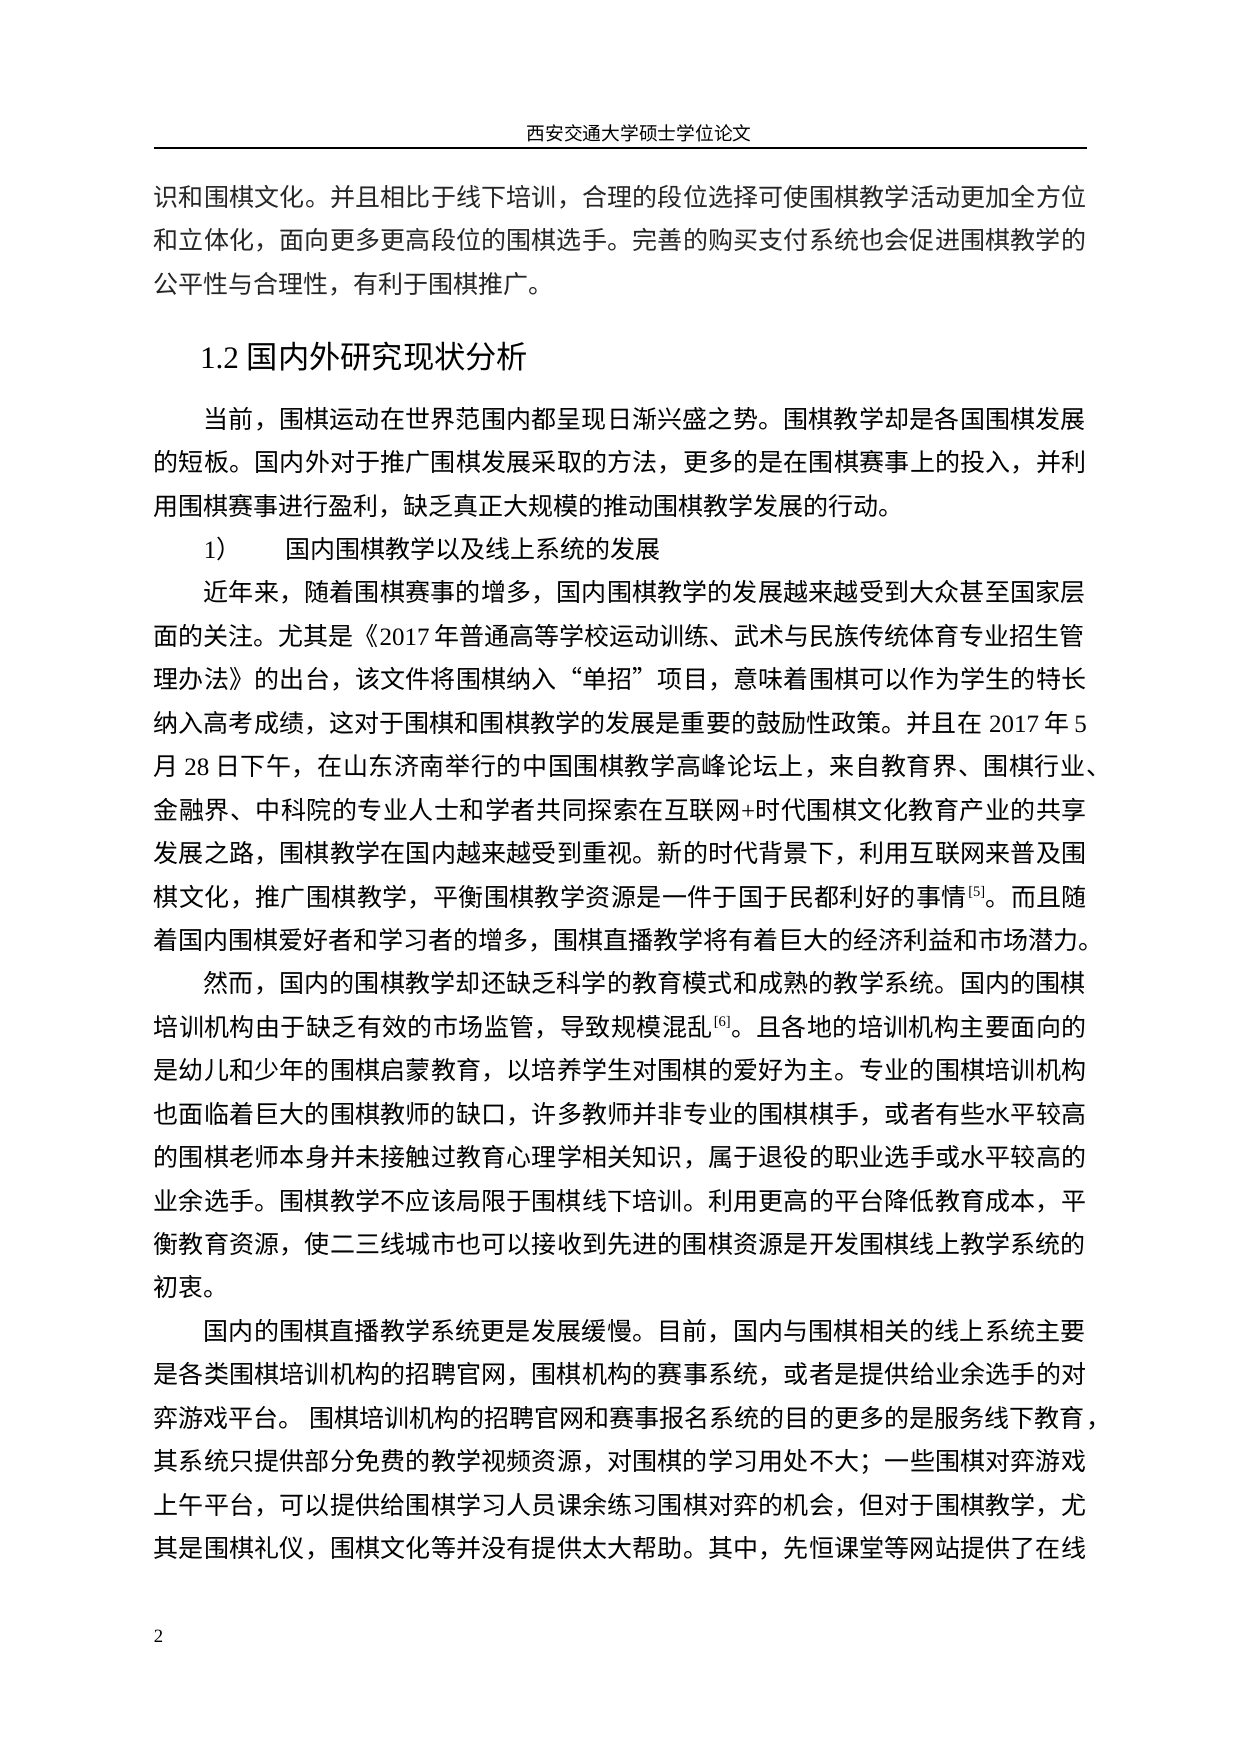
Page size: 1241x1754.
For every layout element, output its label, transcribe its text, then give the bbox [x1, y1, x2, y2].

subtitle 国内外研究现状分析 [200, 332, 1087, 378]
text 当前，围棋运动在世界范围内都呈现日渐兴盛之势。围棋教学却是各国围棋发展的短板。国内外对于推广围棋发展采取的方法，更多的是在围棋赛事上的投入，并利用围棋赛事进行盈利，缺乏真正大规模的推动围棋教学发展的行动。 [153, 399, 1087, 522]
text 近年来，随着围棋赛事的增多，国内围棋教学的发展越来越受到大众甚至国家层面的关注。尤其是《2017年普通高等学校运动训练、武术与民族传统体育专业招生管理办法》的出台，该文件将围棋纳入“单招”项目，意味着围棋可以作为学生的特长纳入高考成绩，这对于围棋和围棋教学的发展是重要的鼓励性政策。并且在2017年5月28日下午，在山东济南举行的中国围棋教学高峰论坛上，来自教育界、围棋行业、金融界、中科院的专业人士和学者共同探索在互联网+时代围棋文化教育产业的共享发展之路，围棋教学在国内越来越受到重视。新的时代背景下，利用互联网来普及围棋文化，推广围棋教学，平衡围棋教学资源是一件于国于民都利好的事情[5]。而且随着国内围棋爱好者和学习者的增多，围棋直播教学将有着巨大的经济利益和市场潜力。 [153, 573, 1087, 957]
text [153, 1311, 1087, 1565]
text 然而，国内的围棋教学却还缺乏科学的教育模式和成熟的教学系统。国内的围棋培训机构由于缺乏有效的市场监管，导致规模混乱[6]。且各地的培训机构主要面向的是幼儿和少年的围棋启蒙教育，以培养学生对围棋的爱好为主。专业的围棋培训机构也面临着巨大的围棋教师的缺口，许多教师并非专业的围棋棋手，或者有些水平较高的围棋老师本身并未接触过教育心理学相关知识，属于退役的职业选手或水平较高的业余选手。围棋教学不应该局限于围棋线下培训。利用更高的平台降低教育成本，平衡教育资源，使二三线城市也可以接收到先进的围棋资源是开发围棋线上教学系统的初衷。 [153, 964, 1087, 1304]
list 国内围棋教学以及线上系统的发展 [203, 529, 1087, 566]
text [153, 177, 1087, 300]
